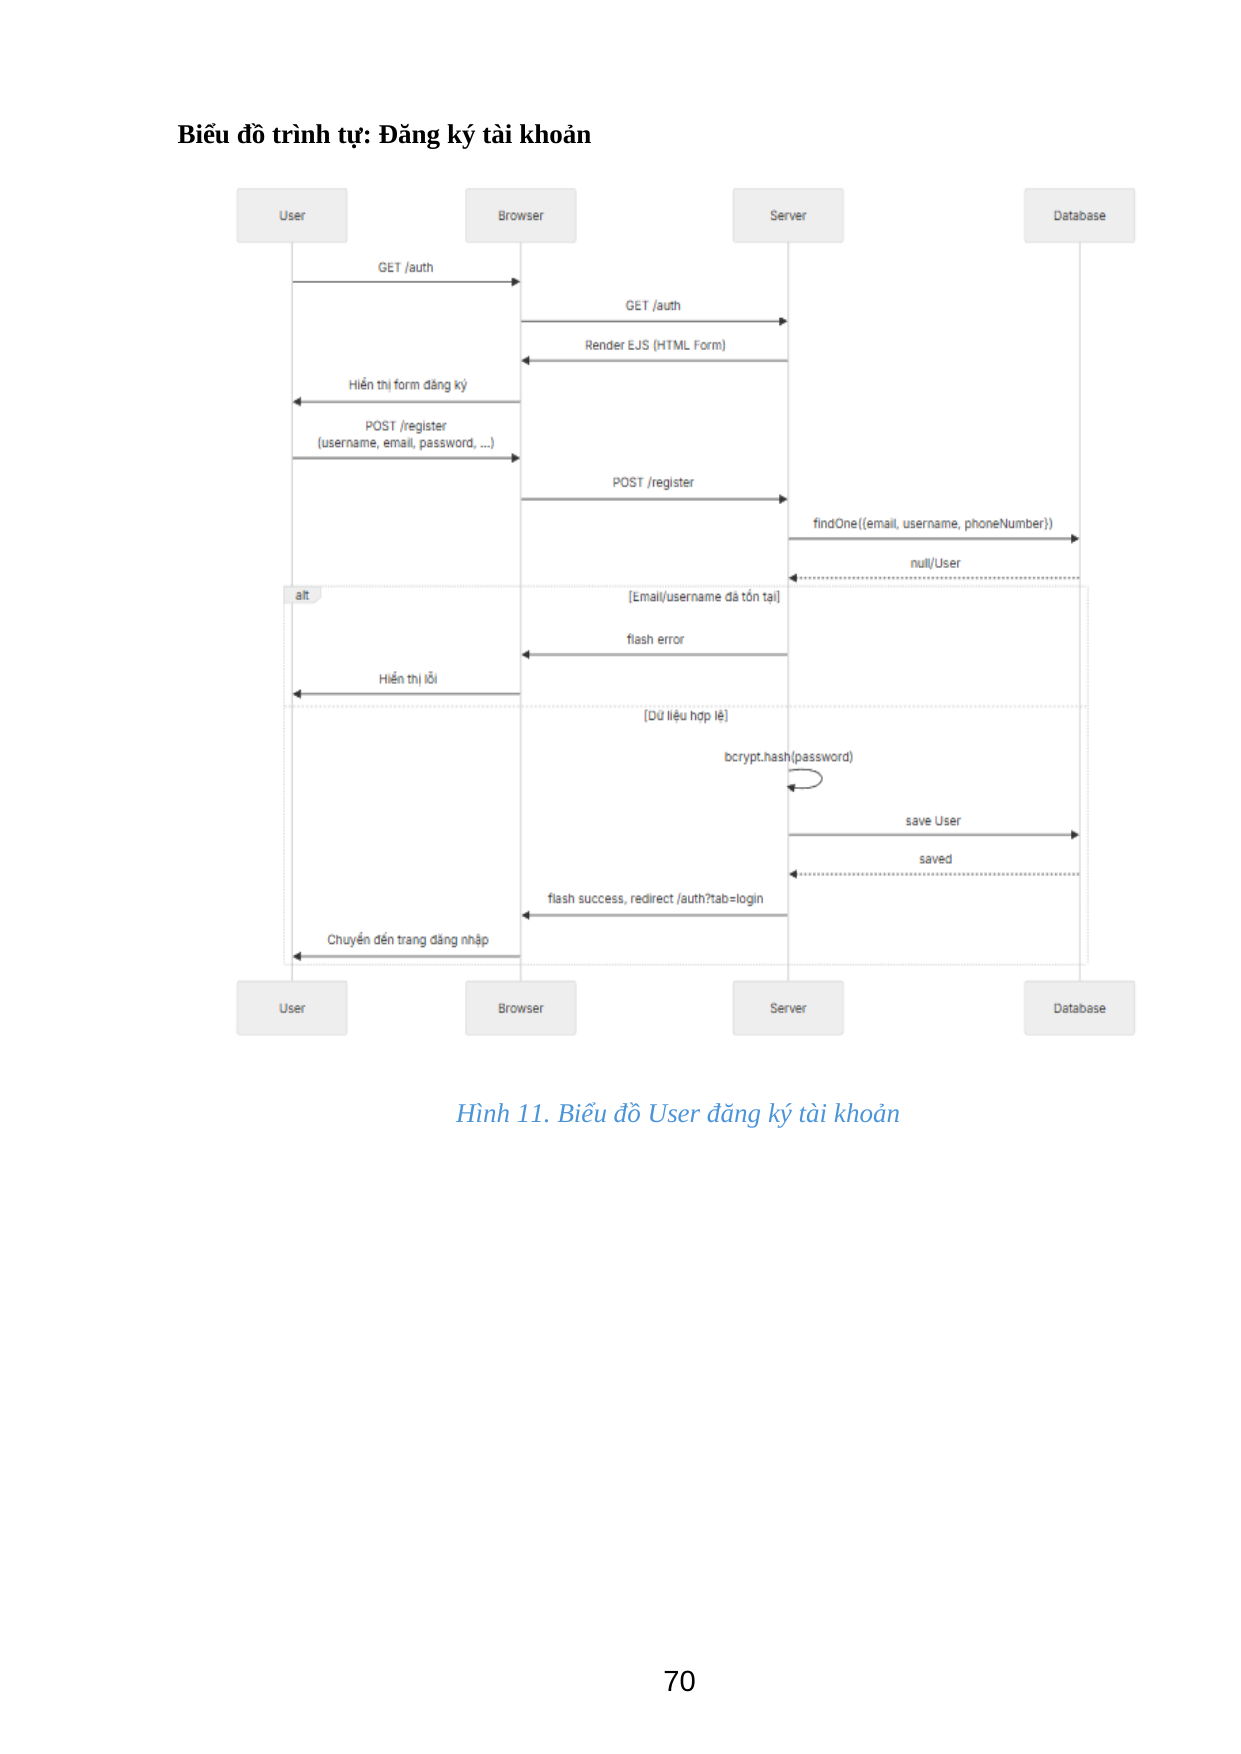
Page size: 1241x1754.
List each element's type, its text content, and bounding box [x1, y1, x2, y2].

picture [198, 164, 1160, 1068]
text Hình 11. Biểu đồ User đăng ký tài khoản [177, 1097, 1181, 1128]
text Biểu đồ trình tự: Đăng ký tài khoản [177, 118, 1181, 149]
